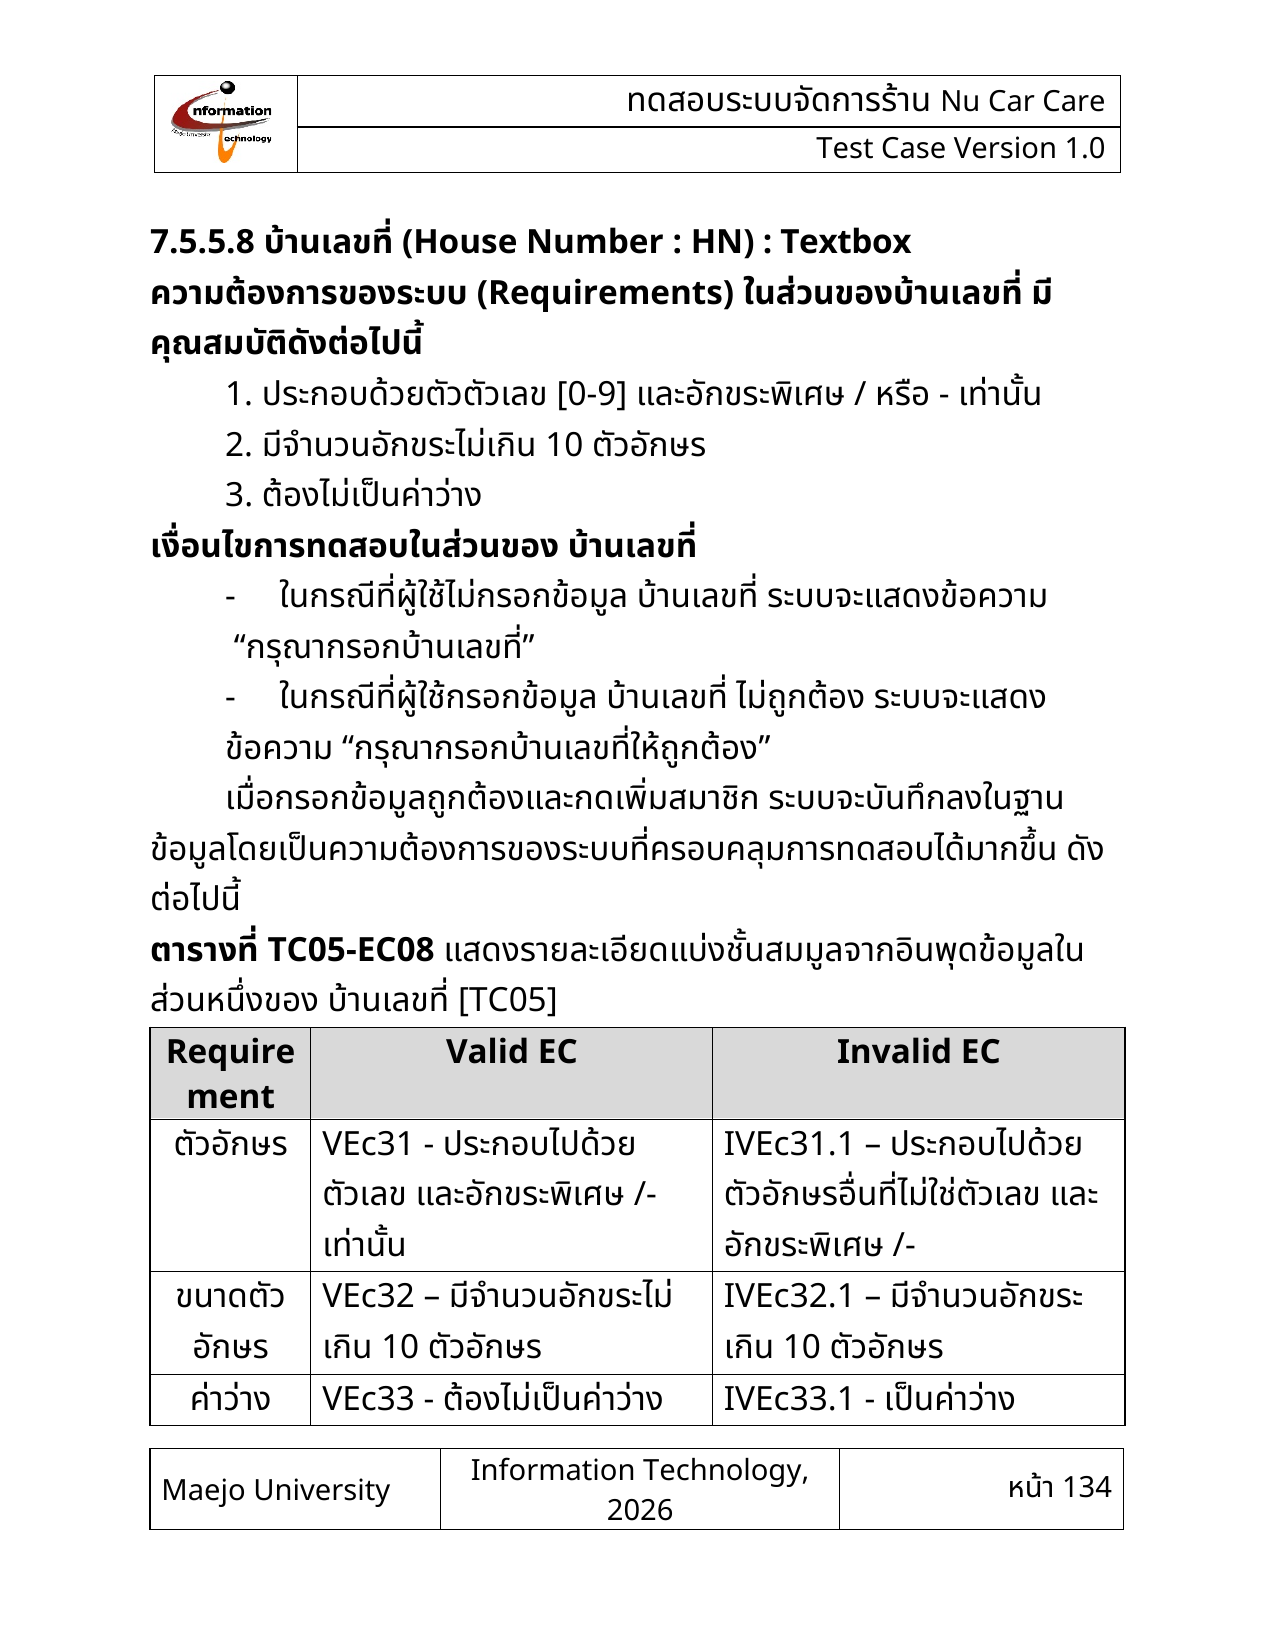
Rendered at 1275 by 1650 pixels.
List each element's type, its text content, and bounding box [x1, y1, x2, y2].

text - ในกรณีที่ผู้ใช้ไม่กรอกข้อมูล บ้านเลขที่ ระบบจะแสดงข้อความ “กรุณากรอกบ้านเลขที่” [225, 572, 1125, 673]
text 1. ประกอบด้วยตัวตัวเลข [0-9] และอักขระพิเศษ / หรือ - เท่านั้น [150, 370, 1125, 420]
text - ในกรณีที่ผู้ใช้กรอกข้อมูล บ้านเลขที่ ไม่ถูกต้อง ระบบจะแสดงข้อความ “กรุณากรอกบ้านเลขที่ให้ถูกต้อง” [225, 673, 1125, 774]
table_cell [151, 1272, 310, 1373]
text 3. ต้องไม่เป็นค่าว่าง [150, 471, 1125, 522]
text เงื่อนไขการทดสอบในส่วนของ บ้านเลขที่ [150, 522, 1125, 572]
text ตารางที่ TC05-EC08 แสดงรายละเอียดแบ่งชั้นสมมูลจากอินพุดข้อมูลในส่วนหนึ่งของ บ้านเลขที่ [TC05] [150, 925, 1125, 1027]
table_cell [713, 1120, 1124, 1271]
text ความต้องการของระบบ (Requirements) ในส่วนของบ้านเลขที่ มีคุณสมบัติดังต่อไปนี้ [150, 269, 1125, 370]
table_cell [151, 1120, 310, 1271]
text 2. มีจำนวนอักขระไม่เกิน 10 ตัวอักษร [150, 420, 1125, 471]
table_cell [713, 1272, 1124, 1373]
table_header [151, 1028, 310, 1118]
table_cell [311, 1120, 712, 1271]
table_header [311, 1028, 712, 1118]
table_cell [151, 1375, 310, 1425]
text เมื่อกรอกข้อมูลถูกต้องและกดเพิ่มสมาชิก ระบบจะบันทึกลงในฐานข้อมูลโดยเป็นความต้องการของระบบที่ครอบคลุมการทดสอบได้มากขึ้น ดังต่อไปนี้ [150, 774, 1125, 925]
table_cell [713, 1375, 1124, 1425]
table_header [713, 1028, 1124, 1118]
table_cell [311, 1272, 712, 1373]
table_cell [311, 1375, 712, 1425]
text 7.5.5.8 บ้านเลขที่ (House Number : HN) : Textbox [150, 218, 1125, 269]
picture [170, 81, 272, 163]
